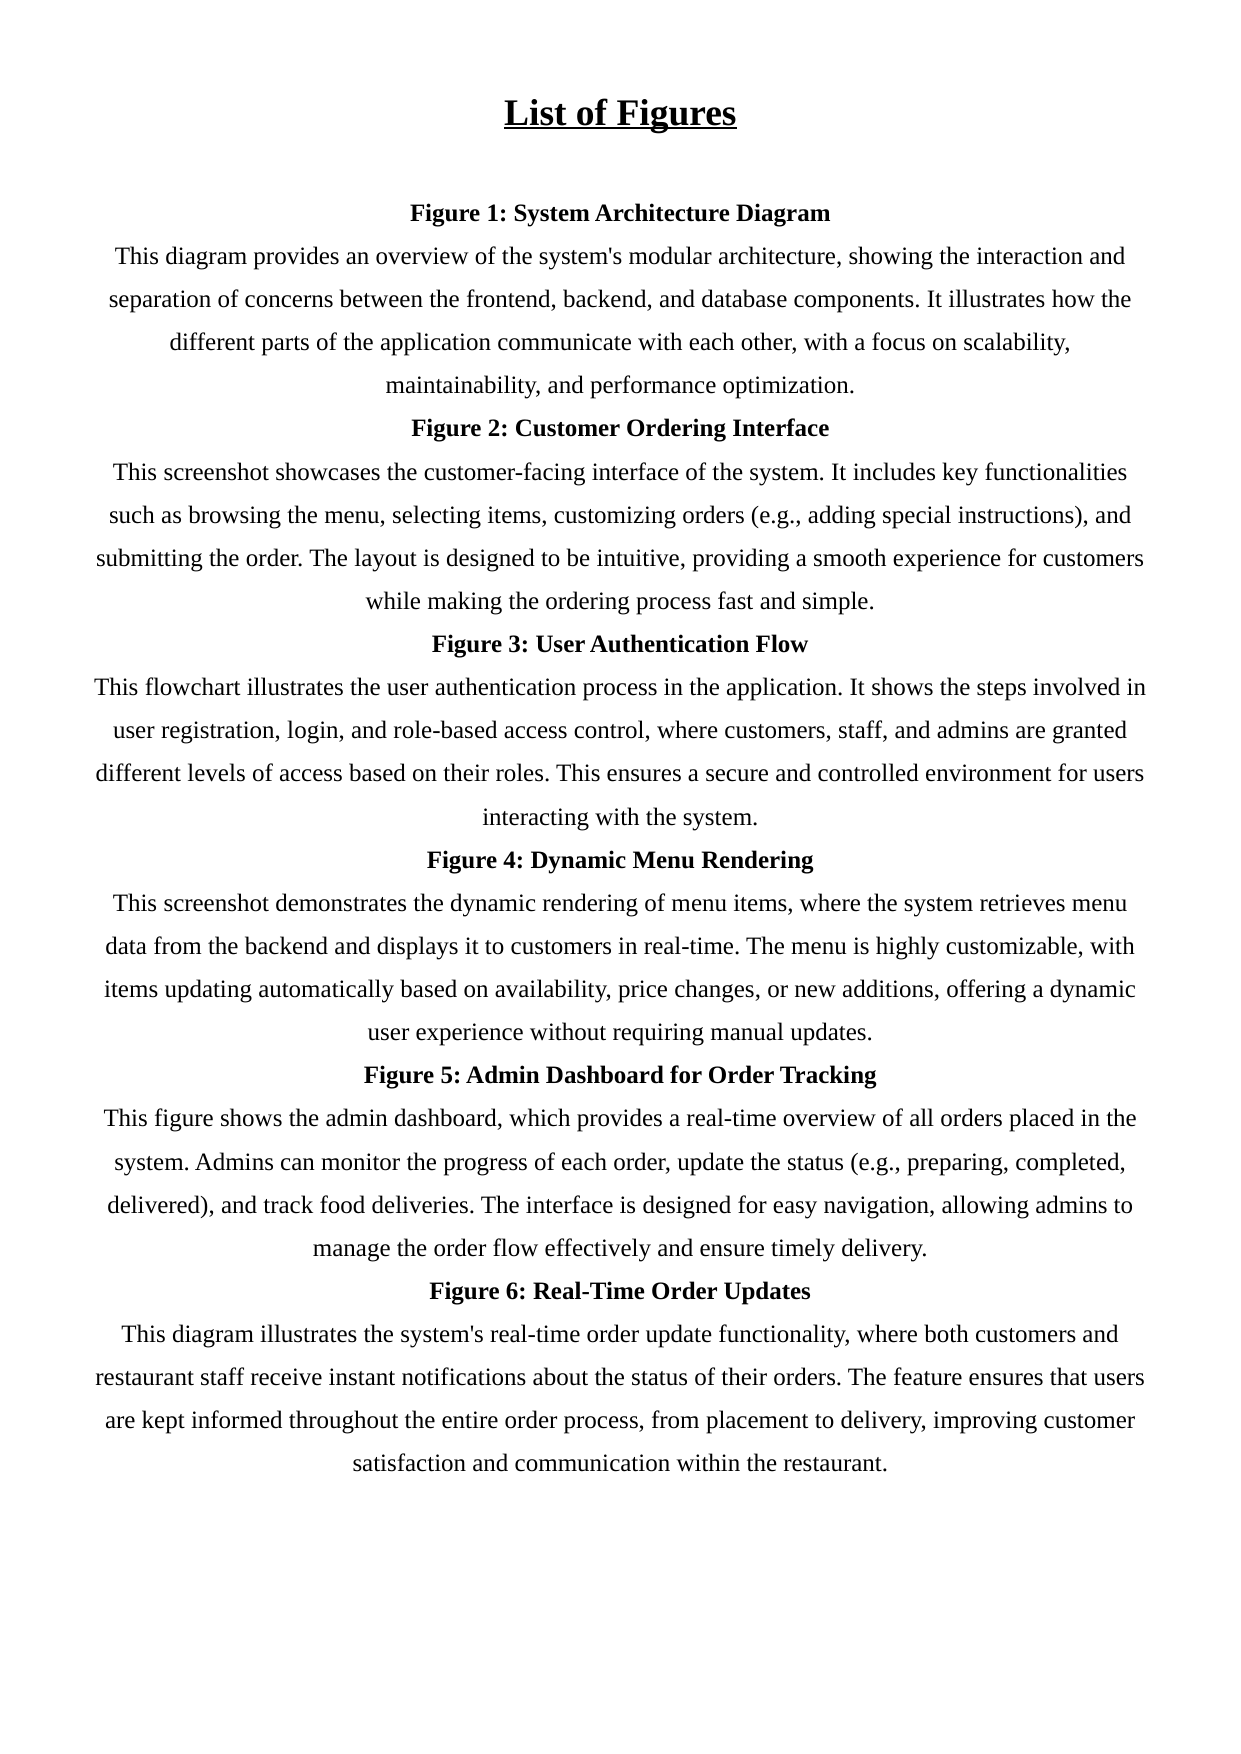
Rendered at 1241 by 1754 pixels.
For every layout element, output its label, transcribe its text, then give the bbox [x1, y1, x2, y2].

text List of Figures [93, 90, 1147, 133]
text Figure 4: Dynamic Menu Rendering This screenshot demonstrates the dynamic rendering of menu items, where the system retrieves menu data from the backend and displays it to customers in real-time. The menu is highly customizable, with items updating automatically based on availability, price changes, or new additions, offering a dynamic user experience without requiring manual updates. [93, 845, 1147, 1046]
text Figure 1: System Architecture Diagram This diagram provides an overview of the system's modular architecture, showing the interaction and separation of concerns between the frontend, backend, and database components. It illustrates how the different parts of the application communicate with each other, with a focus on scalability, maintainability, and performance optimization. [93, 198, 1147, 399]
text Figure 5: Admin Dashboard for Order Tracking This figure shows the admin dashboard, which provides a real-time overview of all orders placed in the system. Admins can monitor the progress of each order, update the status (e.g., preparing, completed, delivered), and track food deliveries. The interface is designed for easy navigation, allowing admins to manage the order flow effectively and ensure timely delivery. [93, 1060, 1147, 1262]
text Figure 3: User Authentication Flow This flowchart illustrates the user authentication process in the application. It shows the steps involved in user registration, login, and role-based access control, where customers, staff, and admins are granted different levels of access based on their roles. This ensures a secure and controlled environment for users interacting with the system. [93, 629, 1147, 830]
text Figure 2: Customer Ordering Interface This screenshot showcases the customer-facing interface of the system. It includes key functionalities such as browsing the menu, selecting items, customizing orders (e.g., adding special instructions), and submitting the order. The layout is designed to be intuitive, providing a smooth experience for customers while making the ordering process fast and simple. [93, 413, 1147, 615]
text Figure 6: Real-Time Order Updates This diagram illustrates the system's real-time order update functionality, where both customers and restaurant staff receive instant notifications about the status of their orders. The feature ensures that users are kept informed throughout the entire order process, from placement to delivery, improving customer satisfaction and communication within the restaurant. [93, 1276, 1147, 1477]
